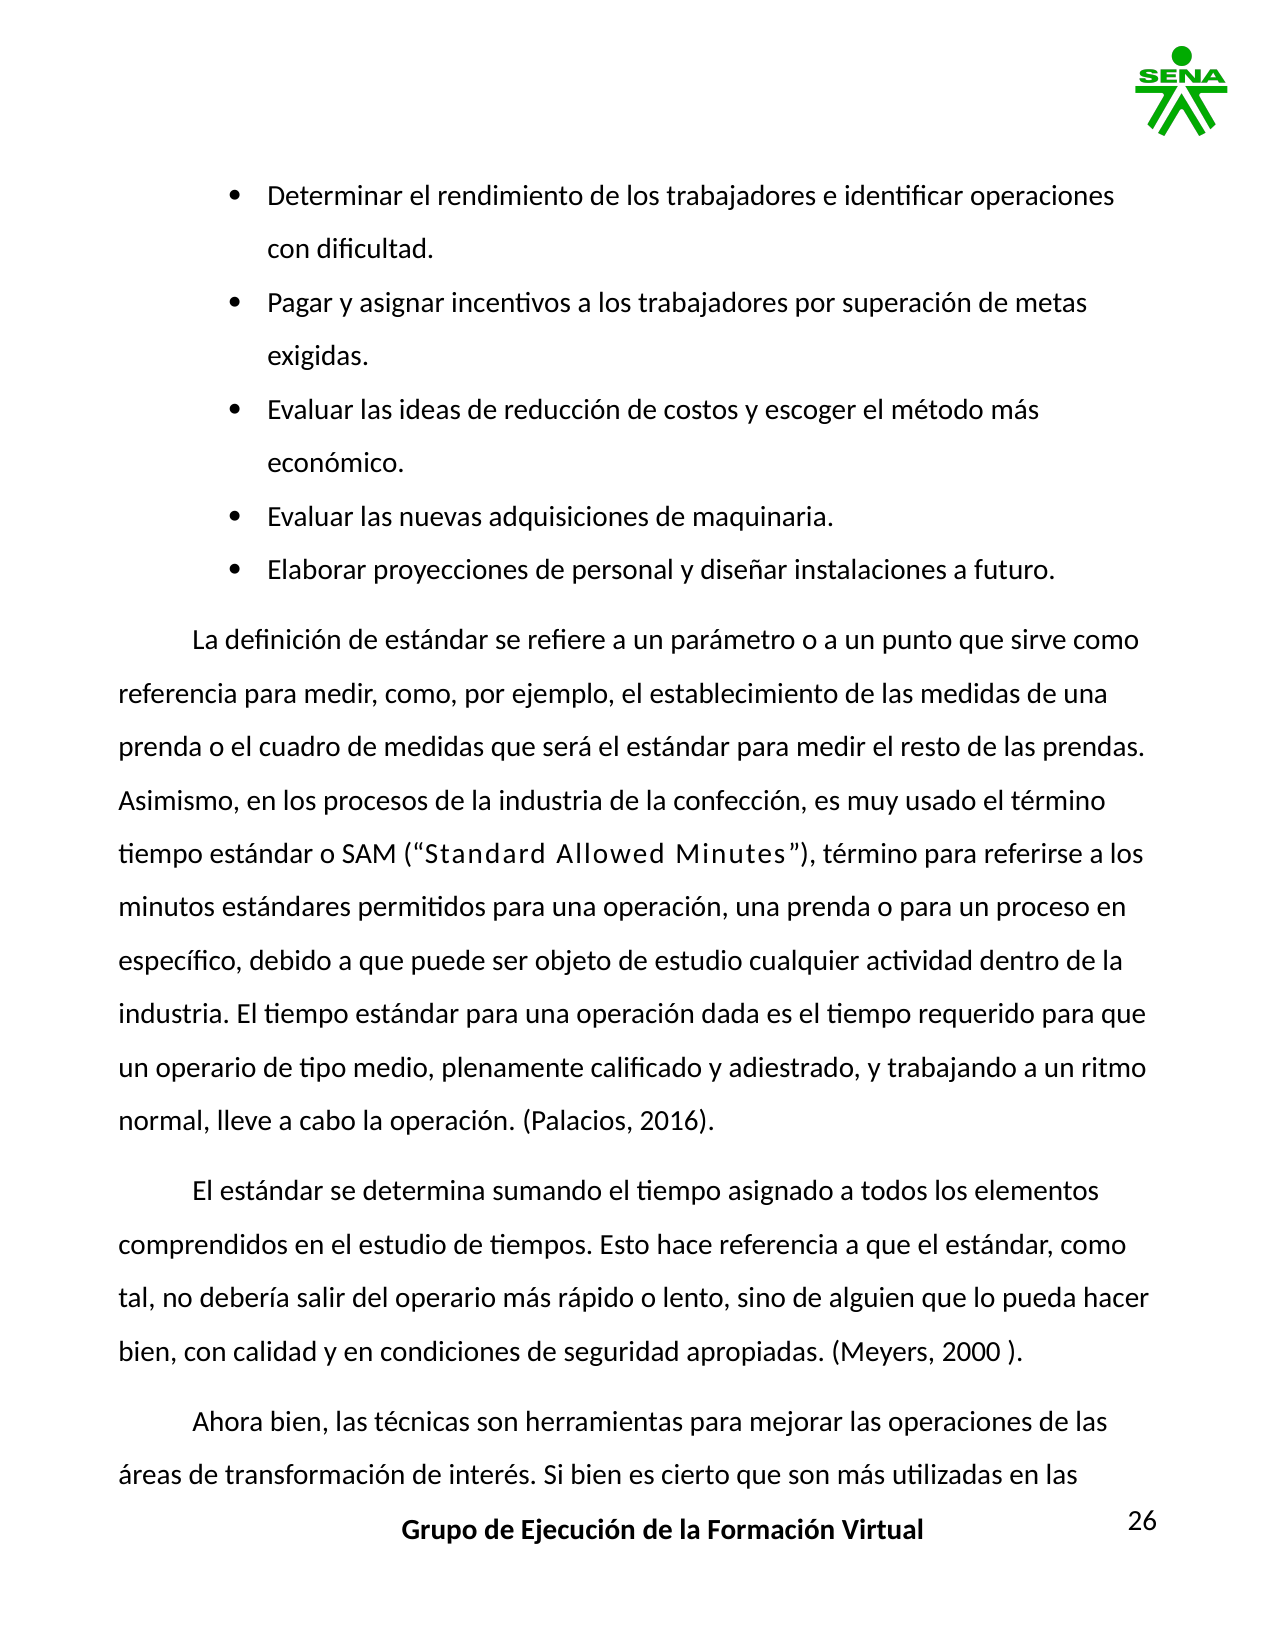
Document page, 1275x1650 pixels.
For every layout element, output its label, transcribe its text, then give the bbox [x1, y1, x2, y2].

list Pagar y asignar incentivos a los trabajadores por superación de metas exigidas. [229, 284, 1157, 373]
text La definición de estándar se refiere a un parámetro o a un punto que sirve como referencia para medir, como, por ejemplo, el establecimiento de las medidas de una prenda o el cuadro de medidas que será el estándar para medir el resto de las prendas. Asimismo, en los procesos de la industria de la confección, es muy usado el término tiempo estándar o SAM (“Standard Allowed Minutes”), término para referirse a los minutos estándares permitidos para una operación, una prenda o para un proceso en específico, debido a que puede ser objeto de estudio cualquier actividad dentro de la industria. El tiempo estándar para una operación dada es el tiempo requerido para que un operario de tipo medio, plenamente calificado y adiestrado, y trabajando a un ritmo normal, lleve a cabo la operación. (Palacios, 2016). [118, 621, 1157, 1138]
text El estándar se determina sumando el tiempo asignado a todos los elementos comprendidos en el estudio de tiempos. Esto hace referencia a que el estándar, como tal, no debería salir del operario más rápido o lento, sino de alguien que lo pueda hacer bien, con calidad y en condiciones de seguridad apropiadas. (Meyers, 2000 ). [118, 1172, 1157, 1368]
list Evaluar las ideas de reducción de costos y escoger el método más económico. [229, 391, 1157, 480]
list Elaborar proyecciones de personal y diseñar instalaciones a futuro. [229, 551, 1157, 587]
list Determinar el rendimiento de los trabajadores e identificar operaciones con dificultad. [229, 177, 1157, 266]
list Evaluar las nuevas adquisiciones de maquinaria. [229, 498, 1157, 533]
picture [1135, 46, 1228, 136]
